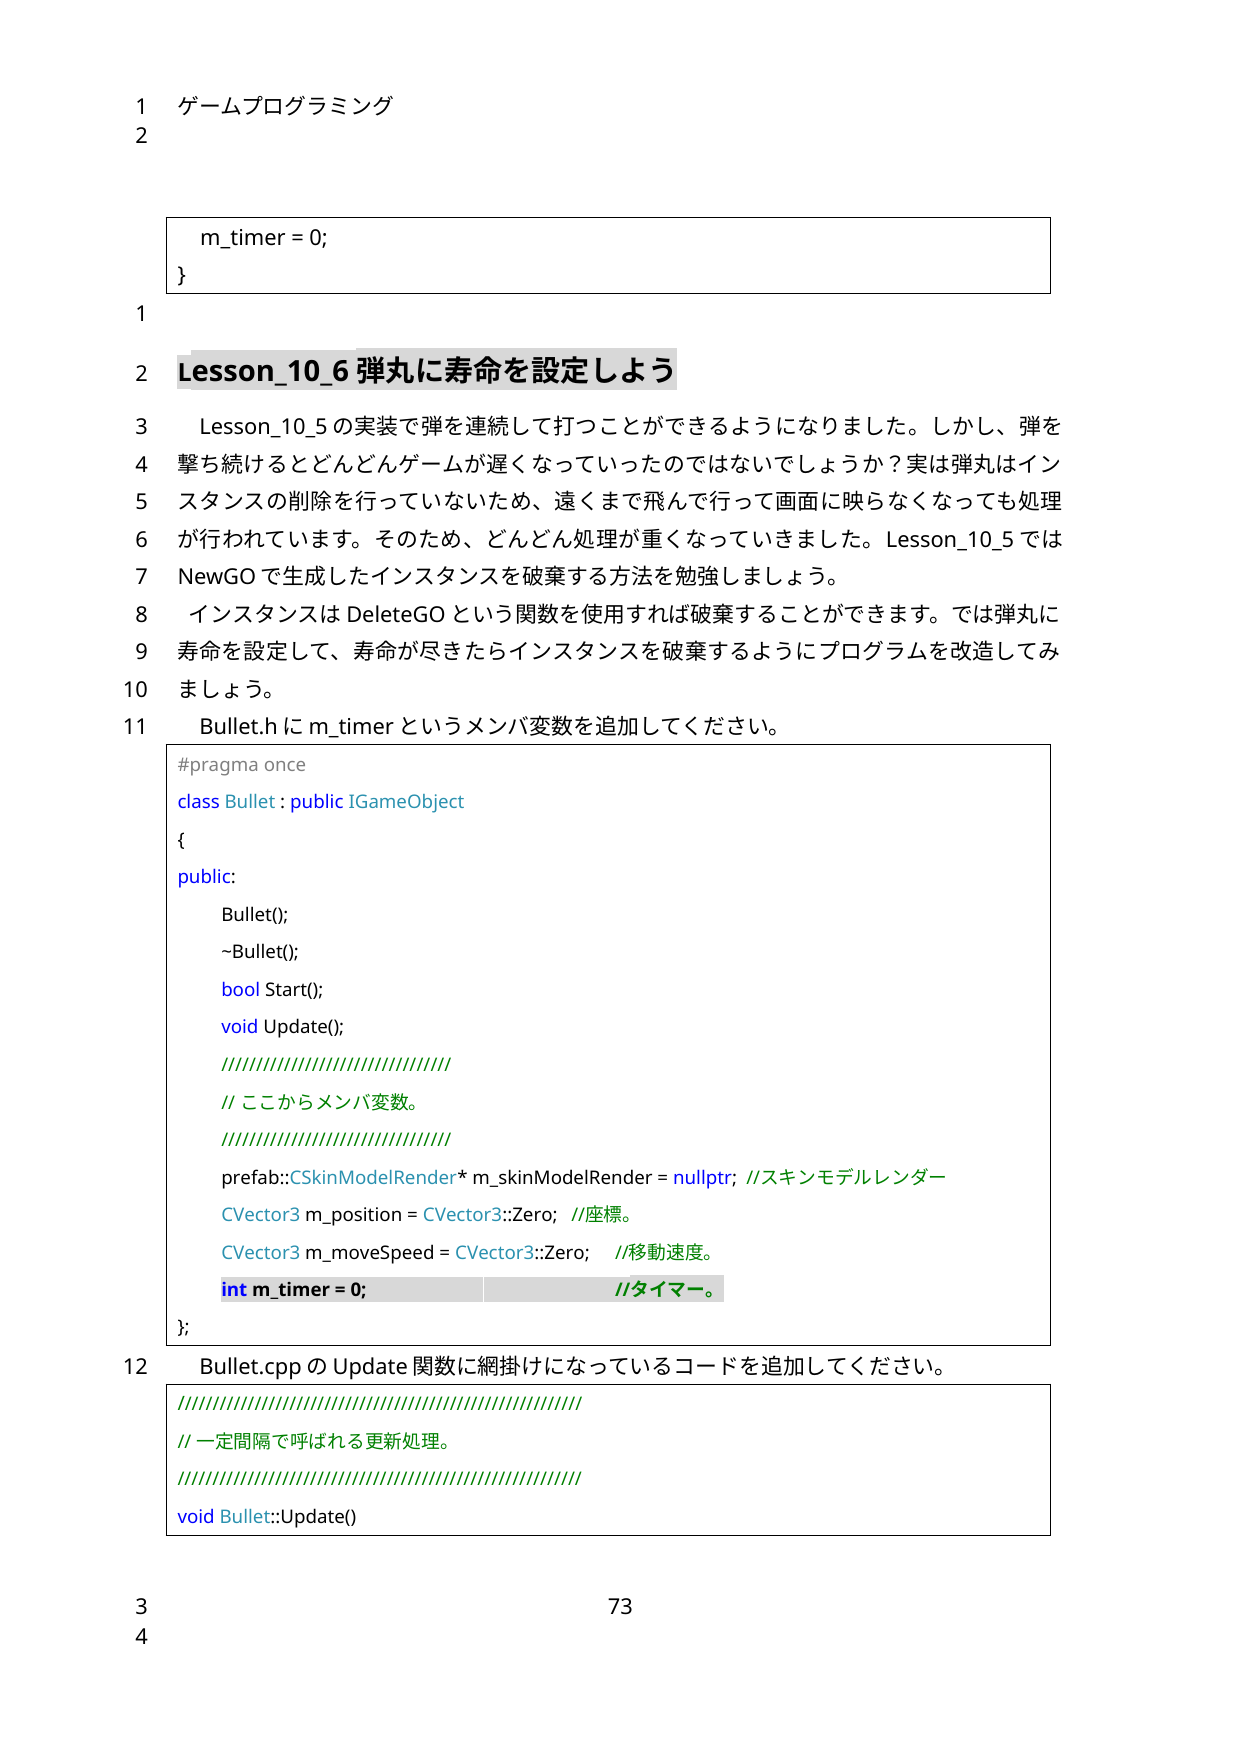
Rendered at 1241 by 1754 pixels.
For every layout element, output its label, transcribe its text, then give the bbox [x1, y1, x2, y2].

text Bullet.cppのUpdate関数に網掛けになっているコードを追加してください。 [177, 1346, 1063, 1383]
text インスタンスはDeleteGOという関数を使用すれば破棄することができます。では弾丸に寿命を設定して、寿命が尽きたらインスタンスを破棄するようにプログラムを改造してみましょう。 [177, 594, 1063, 706]
table_header #pragma once class Bullet : public IGameObject { public: Bullet(); ~Bullet(); bool Start(); void Update(); ///////////////////////////////// // ここからメンバ変数。 ///////////////////////////////// prefab::CSkinModelRender* m_skinModelRender = nullptr; //スキンモデルレンダー CVector3 m_position = CVector3::Zero; //座標。 CVector3 m_moveSpeed = CVector3::Zero; //移動速度。 int m_timer = 0; //タイマー。 }; [167, 745, 1050, 1345]
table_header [167, 1385, 1050, 1534]
subtitle Lesson_10_6 弾丸に寿命を設定しよう [177, 331, 1063, 406]
text Bullet.hにm_timerというメンバ変数を追加してください。 [177, 706, 1063, 744]
text Lesson_10_5の実装で弾を連続して打つことができるようになりました。しかし、弾を撃ち続けるとどんどんゲームが遅くなっていったのではないでしょうか？実は弾丸はインスタンスの削除を行っていないため、遠くまで飛んで行って画面に映らなくなっても処理が行われています。そのため、どんどん処理が重くなっていきました。Lesson_10_5ではNewGOで生成したインスタンスを破棄する方法を勉強しましょう。 [177, 406, 1063, 594]
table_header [167, 218, 1050, 293]
